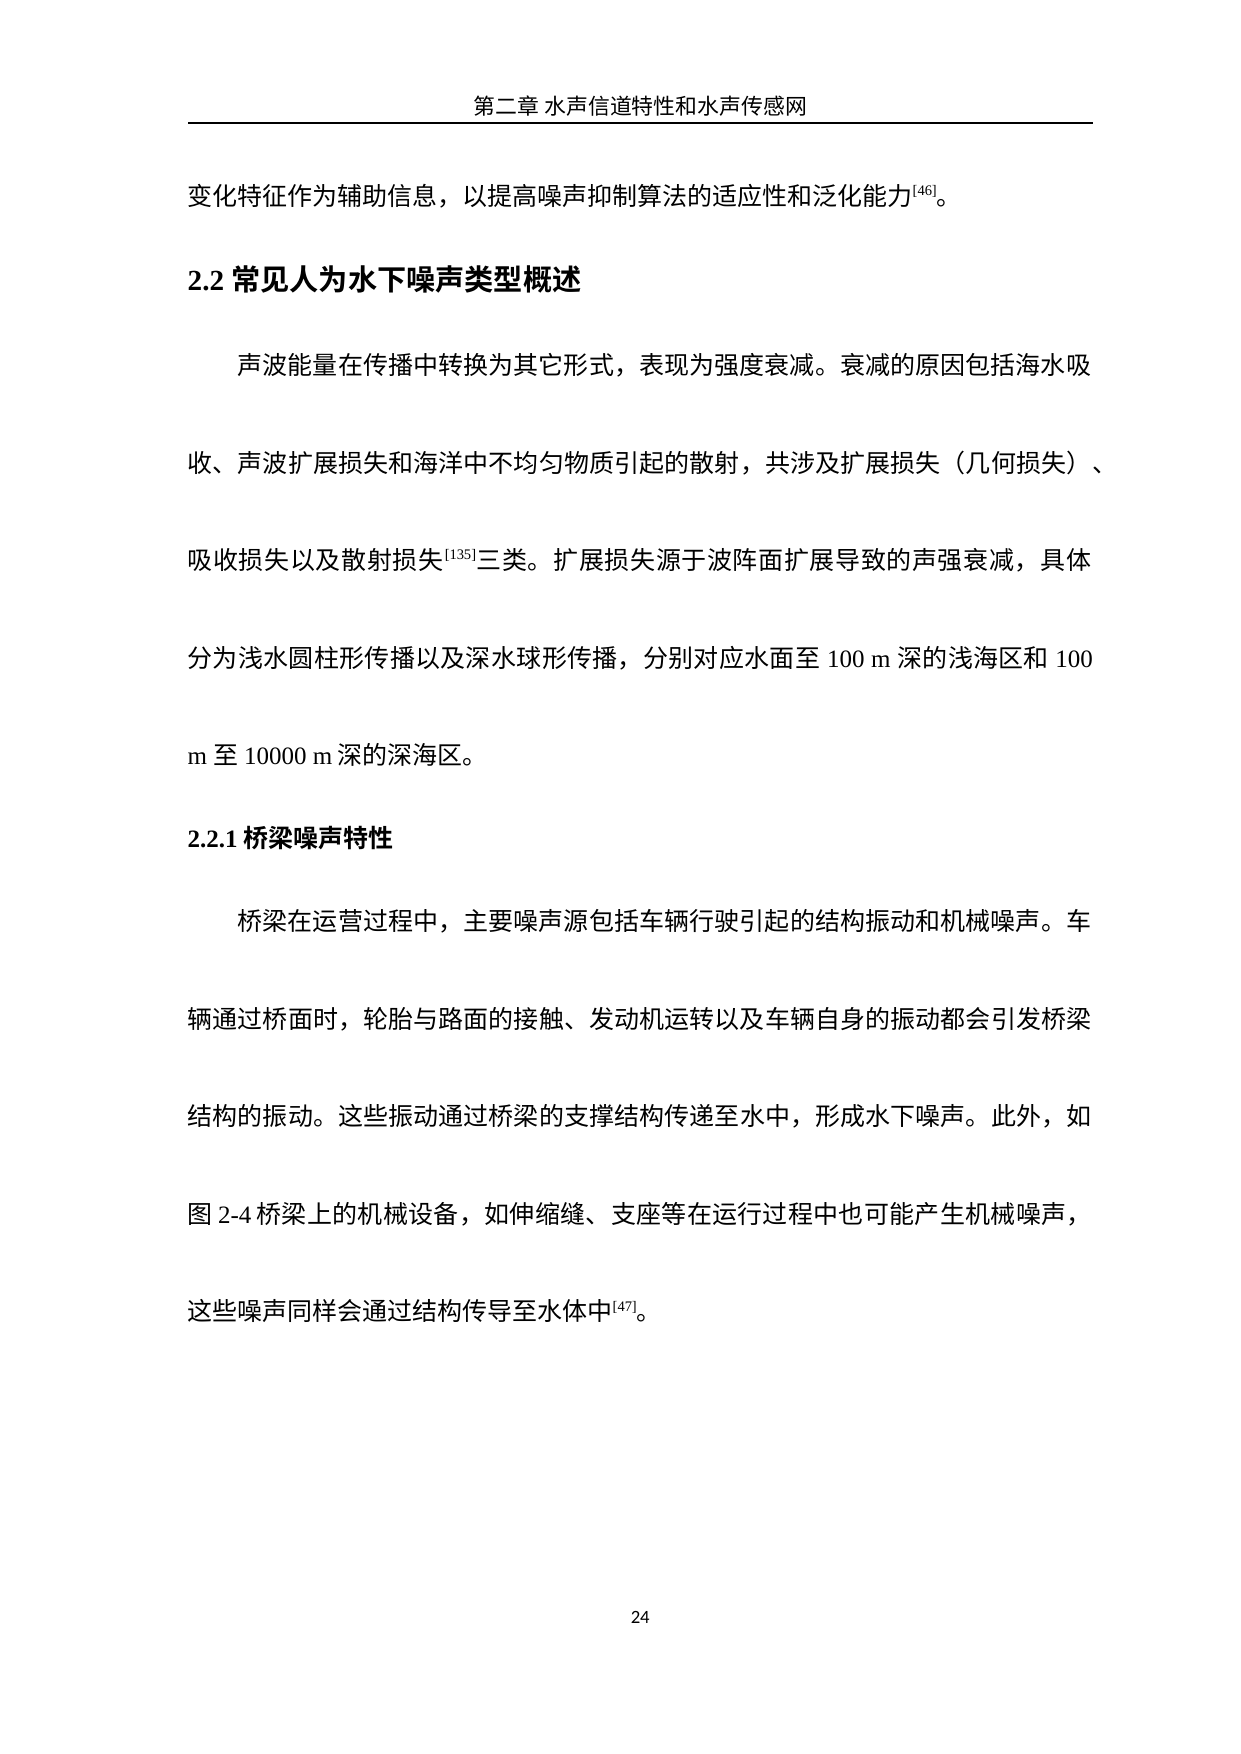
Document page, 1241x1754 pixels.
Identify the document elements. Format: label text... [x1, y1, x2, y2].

text 声波能量在传播中转换为其它形式，表现为强度衰减。衰减的原因包括海水吸收、声波扩展损失和海洋中不均匀物质引起的散射，共涉及扩展损失（几何损失）、吸收损失以及散射损失[104]三类。扩展损失源于波阵面扩展导致的声强衰减，具体分为浅水圆柱形传播以及深水球形传播，分别对应水面至 100 m 深的浅海区和 100 m 至 10000 m深的深海区。 [187, 331, 1093, 786]
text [187, 162, 1093, 227]
text 2.2 常见人为水下噪声类型概述 [187, 245, 1093, 310]
text 2.2.1 桥梁噪声特性 [187, 804, 1093, 869]
text 桥梁在运营过程中，主要噪声源包括车辆行驶引起的结构振动和机械噪声。车辆通过桥面时，轮胎与路面的接触、发动机运转以及车辆自身的振动都会引发桥梁结构的振动。这些振动通过桥梁的支撑结构传递至水中，形成水下噪声。此外，如图2-4桥梁上的机械设备，如伸缩缝、支座等在运行过程中也可能产生机械噪声，这些噪声同样会通过结构传导至水体中[47]。 [187, 887, 1093, 1342]
